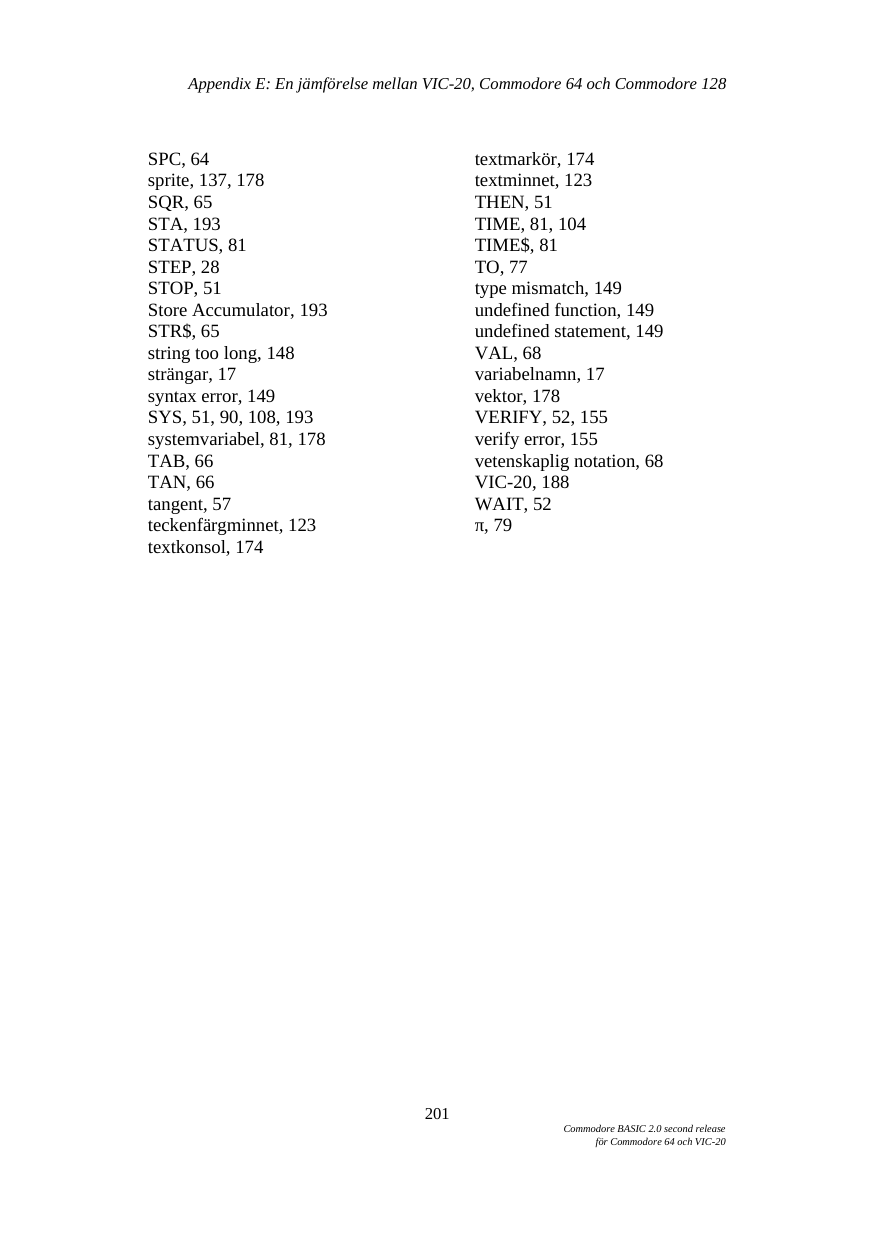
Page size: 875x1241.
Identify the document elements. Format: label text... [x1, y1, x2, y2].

text verify error, 155 [474, 428, 726, 449]
text Store Accumulator, 193 [148, 299, 399, 320]
text textminnet, 123 [474, 169, 726, 191]
text SYS, 51, 90, 108, 193 [148, 406, 399, 428]
text VAL, 68 [474, 342, 726, 363]
text variabelnamn, 17 [474, 363, 726, 385]
text SPC, 64 [148, 148, 399, 169]
text vetenskaplig notation, 68 [474, 449, 726, 471]
text strängar, 17 [148, 363, 399, 385]
text vektor, 178 [474, 385, 726, 406]
text textkonsol, 174 [148, 536, 399, 557]
text textmarkör, 174 [474, 148, 726, 169]
text THEN, 51 [474, 191, 726, 212]
text TIME, 81, 104 [474, 212, 726, 234]
text VERIFY, 52, 155 [474, 406, 726, 428]
text π, 79 [474, 514, 726, 536]
text sprite, 137, 178 [148, 169, 399, 191]
text undefined function, 149 [474, 299, 726, 320]
text STR$, 65 [148, 320, 399, 342]
text TIME$, 81 [474, 234, 726, 256]
text TAN, 66 [148, 471, 399, 493]
text tangent, 57 [148, 493, 399, 514]
text TO, 77 [474, 256, 726, 277]
text syntax error, 149 [148, 385, 399, 406]
text type mismatch, 149 [474, 277, 726, 299]
text WAIT, 52 [474, 493, 726, 514]
text undefined statement, 149 [474, 320, 726, 342]
text SQR, 65 [148, 191, 399, 212]
text VIC-20, 188 [474, 471, 726, 493]
text TAB, 66 [148, 449, 399, 471]
text systemvariabel, 81, 178 [148, 428, 399, 449]
text STOP, 51 [148, 277, 399, 299]
text string too long, 148 [148, 342, 399, 363]
text STATUS, 81 [148, 234, 399, 256]
text teckenfärgminnet, 123 [148, 514, 399, 536]
text STEP, 28 [148, 256, 399, 277]
text STA, 193 [148, 212, 399, 234]
